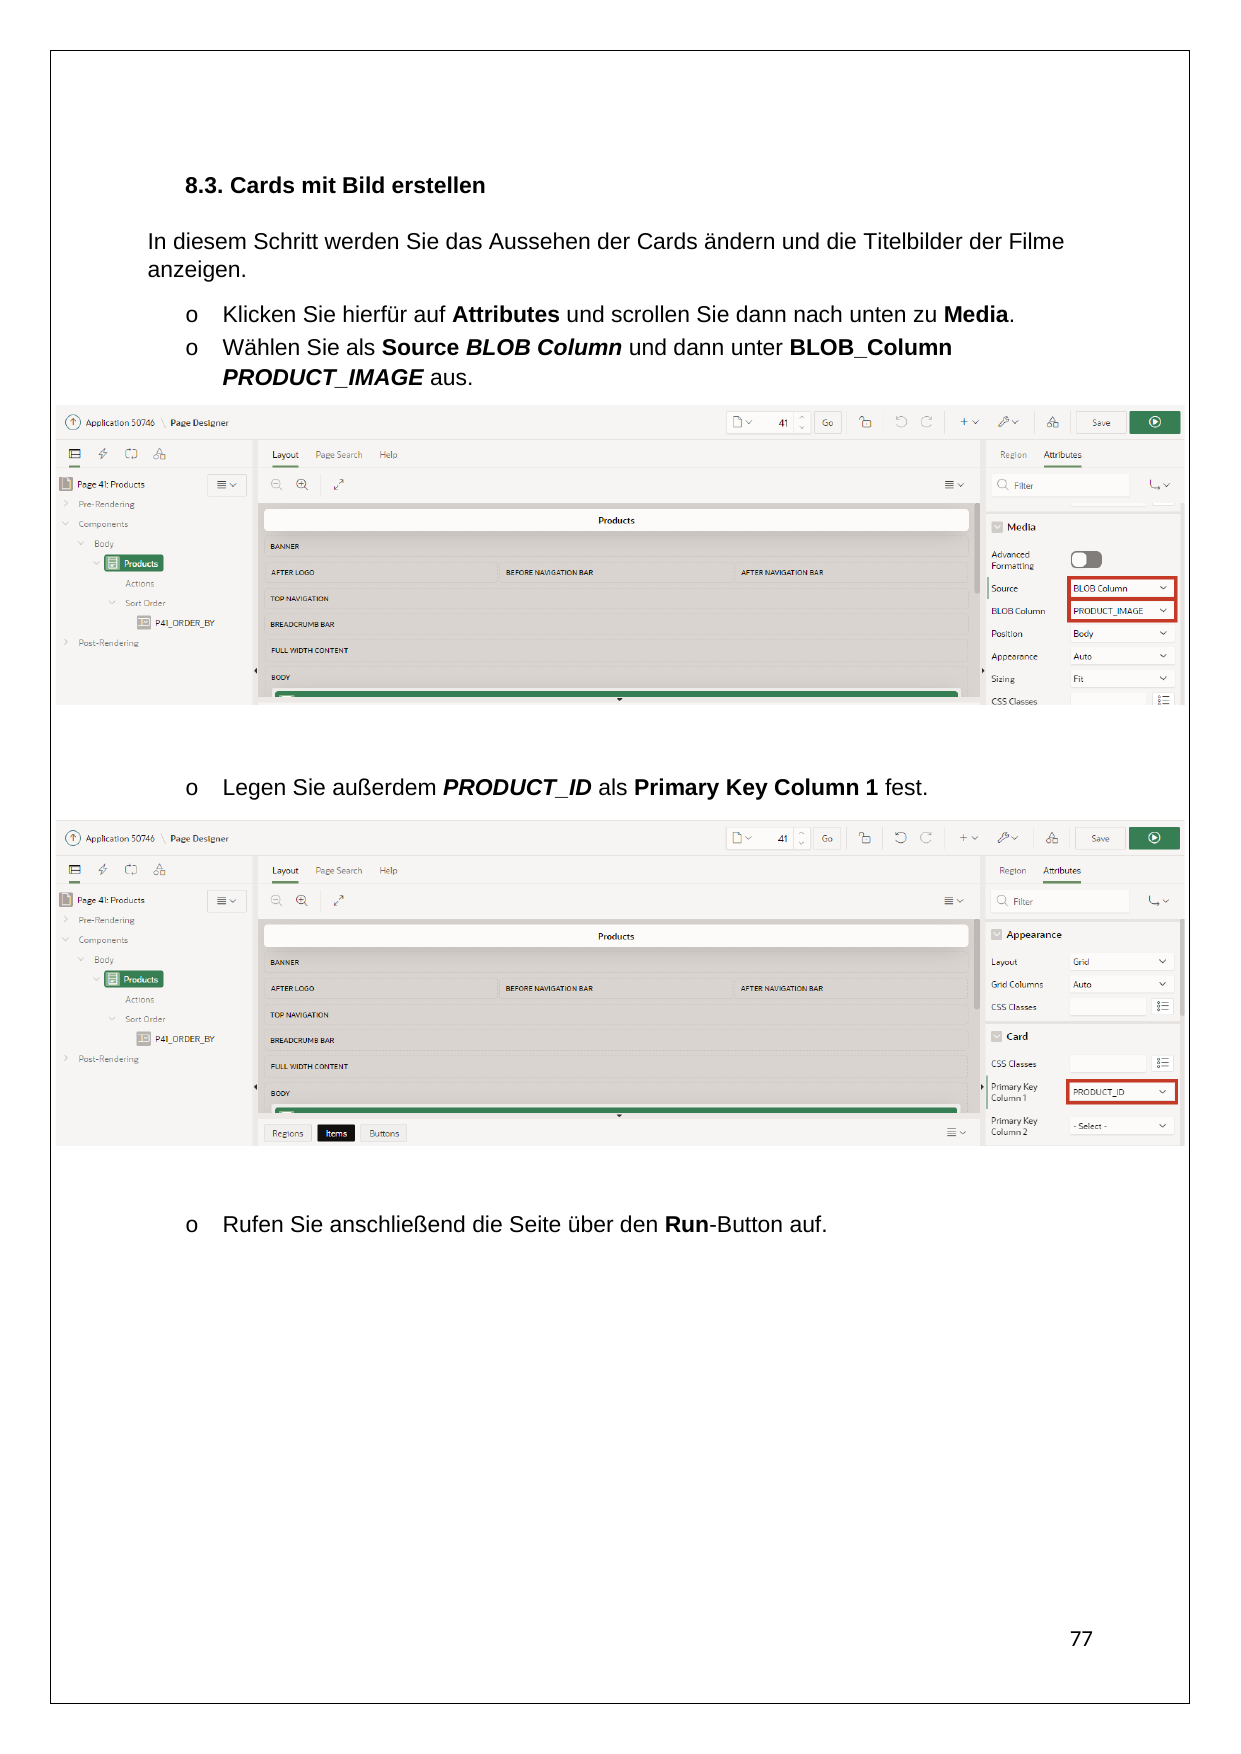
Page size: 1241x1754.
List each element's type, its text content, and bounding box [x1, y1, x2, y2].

text In diesem Schritt werden Sie das Aussehen der Cards ändern und die Titelbilder der Filme anzeigen. [147, 228, 1093, 282]
list Wählen Sie als Source BLOB Column und dann unter BLOB_Column PRODUCT_IMAGE aus. [185, 334, 1093, 391]
subtitle Cards mit Bild erstellen [185, 172, 1093, 199]
picture [55, 820, 1185, 1146]
list Klicken Sie hierfür auf Attributes und scrollen Sie dann nach unten zu Media. [185, 301, 1093, 329]
picture [55, 405, 1185, 705]
list Legen Sie außerdem PRODUCT_ID als Primary Key Column 1 fest. [185, 774, 1093, 802]
list Rufen Sie anschließend die Seite über den Run-Button auf. [185, 1211, 1093, 1239]
